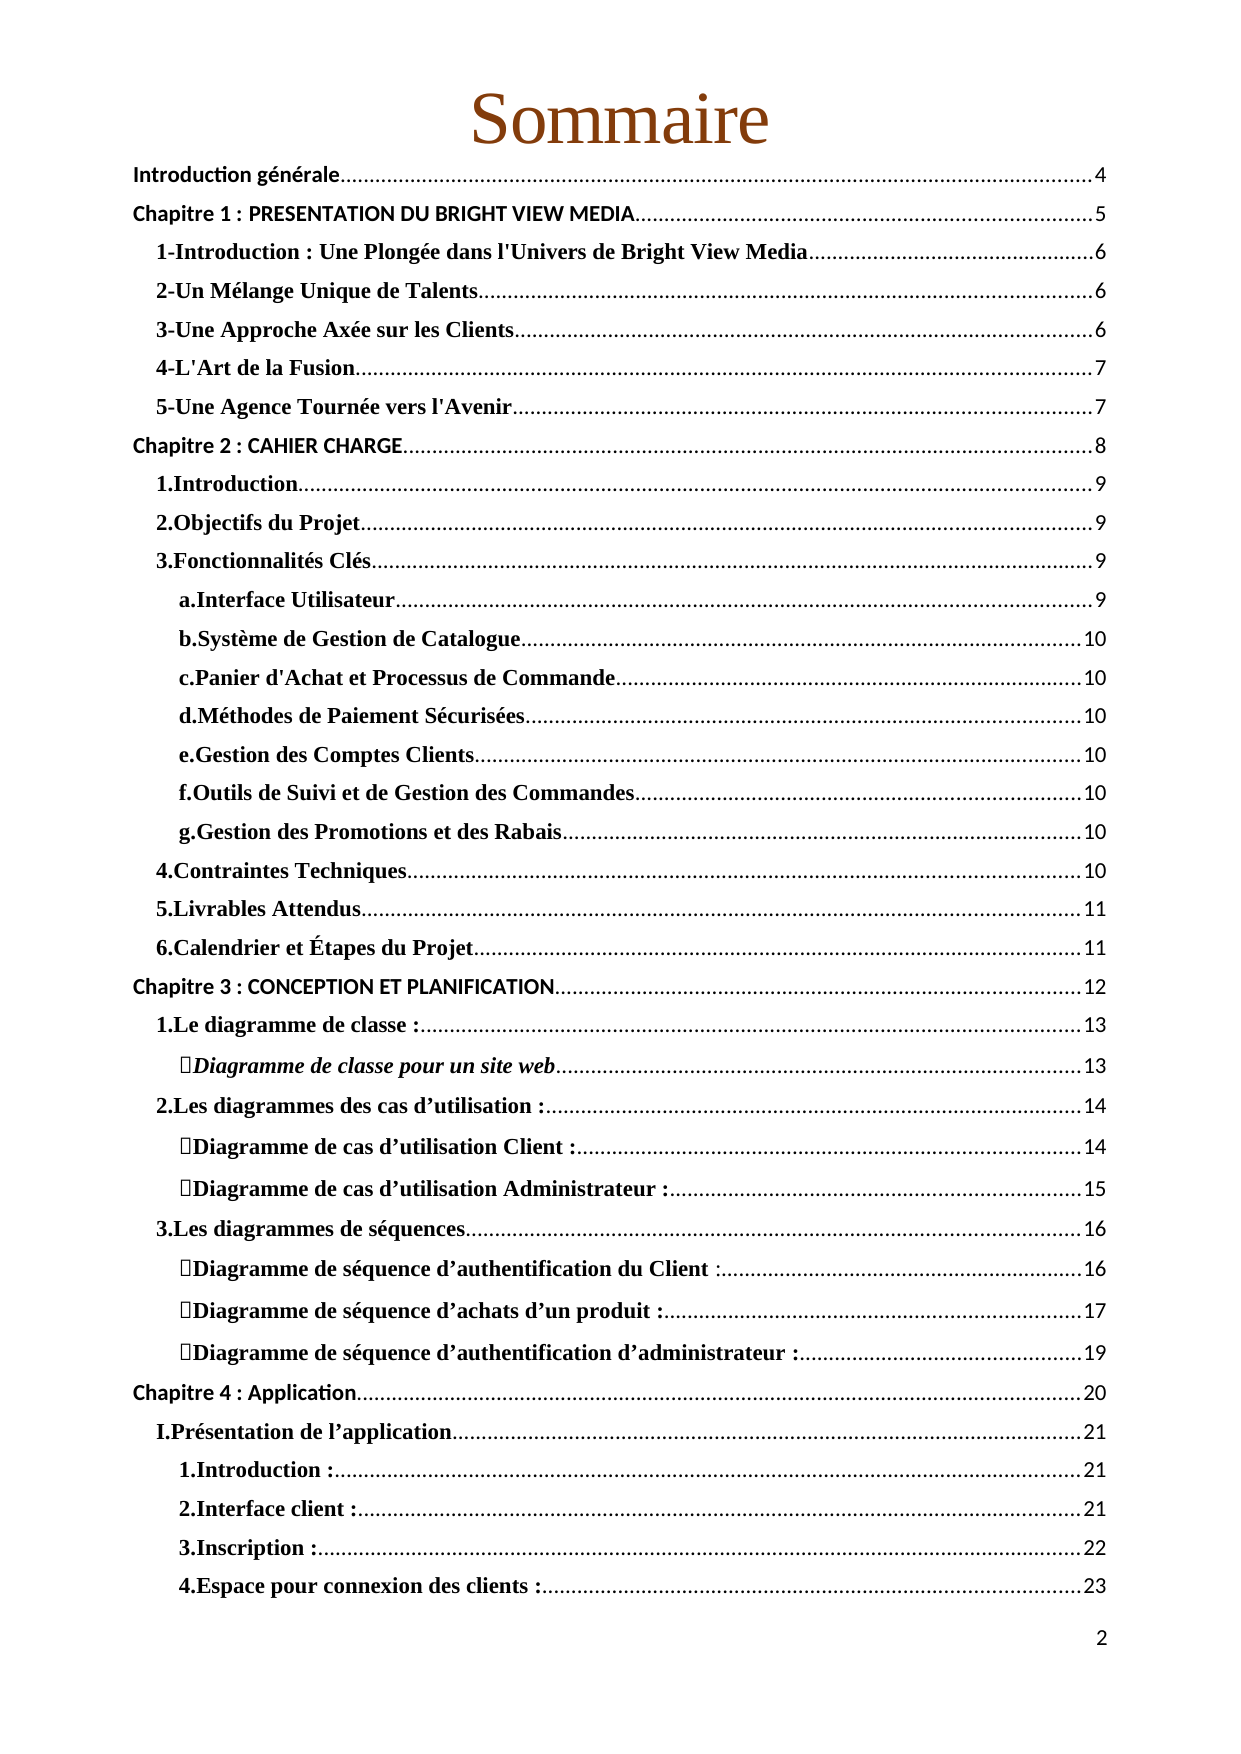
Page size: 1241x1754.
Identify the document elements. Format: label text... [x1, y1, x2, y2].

text e. Gestion des Comptes Clients 10 [179, 740, 1107, 768]
text 2. Objectifs du Projet 9 [156, 508, 1107, 536]
text 1. Le diagramme de classe : 13 [156, 1010, 1107, 1038]
text c. Panier d'Achat et Processus de Commande 10 [179, 663, 1107, 691]
text  Diagramme de séquence d’authentification du Client : 16 [179, 1252, 1107, 1283]
text 6. Calendrier et Étapes du Projet 11 [156, 933, 1107, 961]
text b. Système de Gestion de Catalogue 10 [179, 624, 1107, 652]
text 4. Espace pour connexion des clients : 23 [179, 1571, 1107, 1599]
text 3. Inscription : 22 [179, 1533, 1107, 1561]
text  Diagramme de classe pour un site web 13 [179, 1049, 1107, 1080]
text I. Présentation de l’application 21 [156, 1417, 1107, 1445]
text Chapitre 3 : CONCEPTION ET PLANIFICATION 12 [133, 972, 1107, 1000]
text  Diagramme de cas d’utilisation Administrateur : 15 [179, 1172, 1107, 1203]
text 4. Contraintes Techniques 10 [156, 856, 1107, 884]
text 4- L'Art de la Fusion 7 [156, 353, 1107, 381]
text 3- Une Approche Axée sur les Clients 6 [156, 315, 1107, 343]
text  Diagramme de séquence d’authentification d’administrateur : 19 [179, 1336, 1107, 1367]
text 5- Une Agence Tournée vers l'Avenir 7 [156, 392, 1107, 420]
text  Diagramme de cas d’utilisation Client : 14 [179, 1130, 1107, 1161]
text 3. Fonctionnalités Clés 9 [156, 547, 1107, 575]
text 1. Introduction 9 [156, 469, 1107, 497]
text 1. Introduction : 21 [179, 1456, 1107, 1483]
text d. Méthodes de Paiement Sécurisées 10 [179, 701, 1107, 729]
text 1- Introduction : Une Plongée dans l'Univers de Bright View Media 6 [156, 237, 1107, 266]
text 3. Les diagrammes de séquences 16 [156, 1214, 1107, 1242]
text Chapitre 4 : Application 20 [133, 1378, 1107, 1406]
text 2- Un Mélange Unique de Talents 6 [156, 276, 1107, 304]
text Introduction générale 4 [133, 160, 1107, 188]
text f. Outils de Suivi et de Gestion des Commandes 10 [179, 778, 1107, 807]
text Chapitre 1 : PRESENTATION DU BRIGHT VIEW MEDIA 5 [133, 199, 1107, 227]
text Chapitre 2 : CAHIER CHARGE 8 [133, 431, 1107, 459]
text 2. Interface client : 21 [179, 1494, 1107, 1522]
text 2. Les diagrammes des cas d’utilisation : 14 [156, 1091, 1107, 1119]
title Sommaire [133, 74, 1107, 160]
text a. Interface Utilisateur 9 [179, 585, 1107, 613]
text 5. Livrables Attendus 11 [156, 894, 1107, 922]
text  Diagramme de séquence d’achats d’un produit : 17 [179, 1294, 1107, 1326]
text g. Gestion des Promotions et des Rabais 10 [179, 817, 1107, 845]
